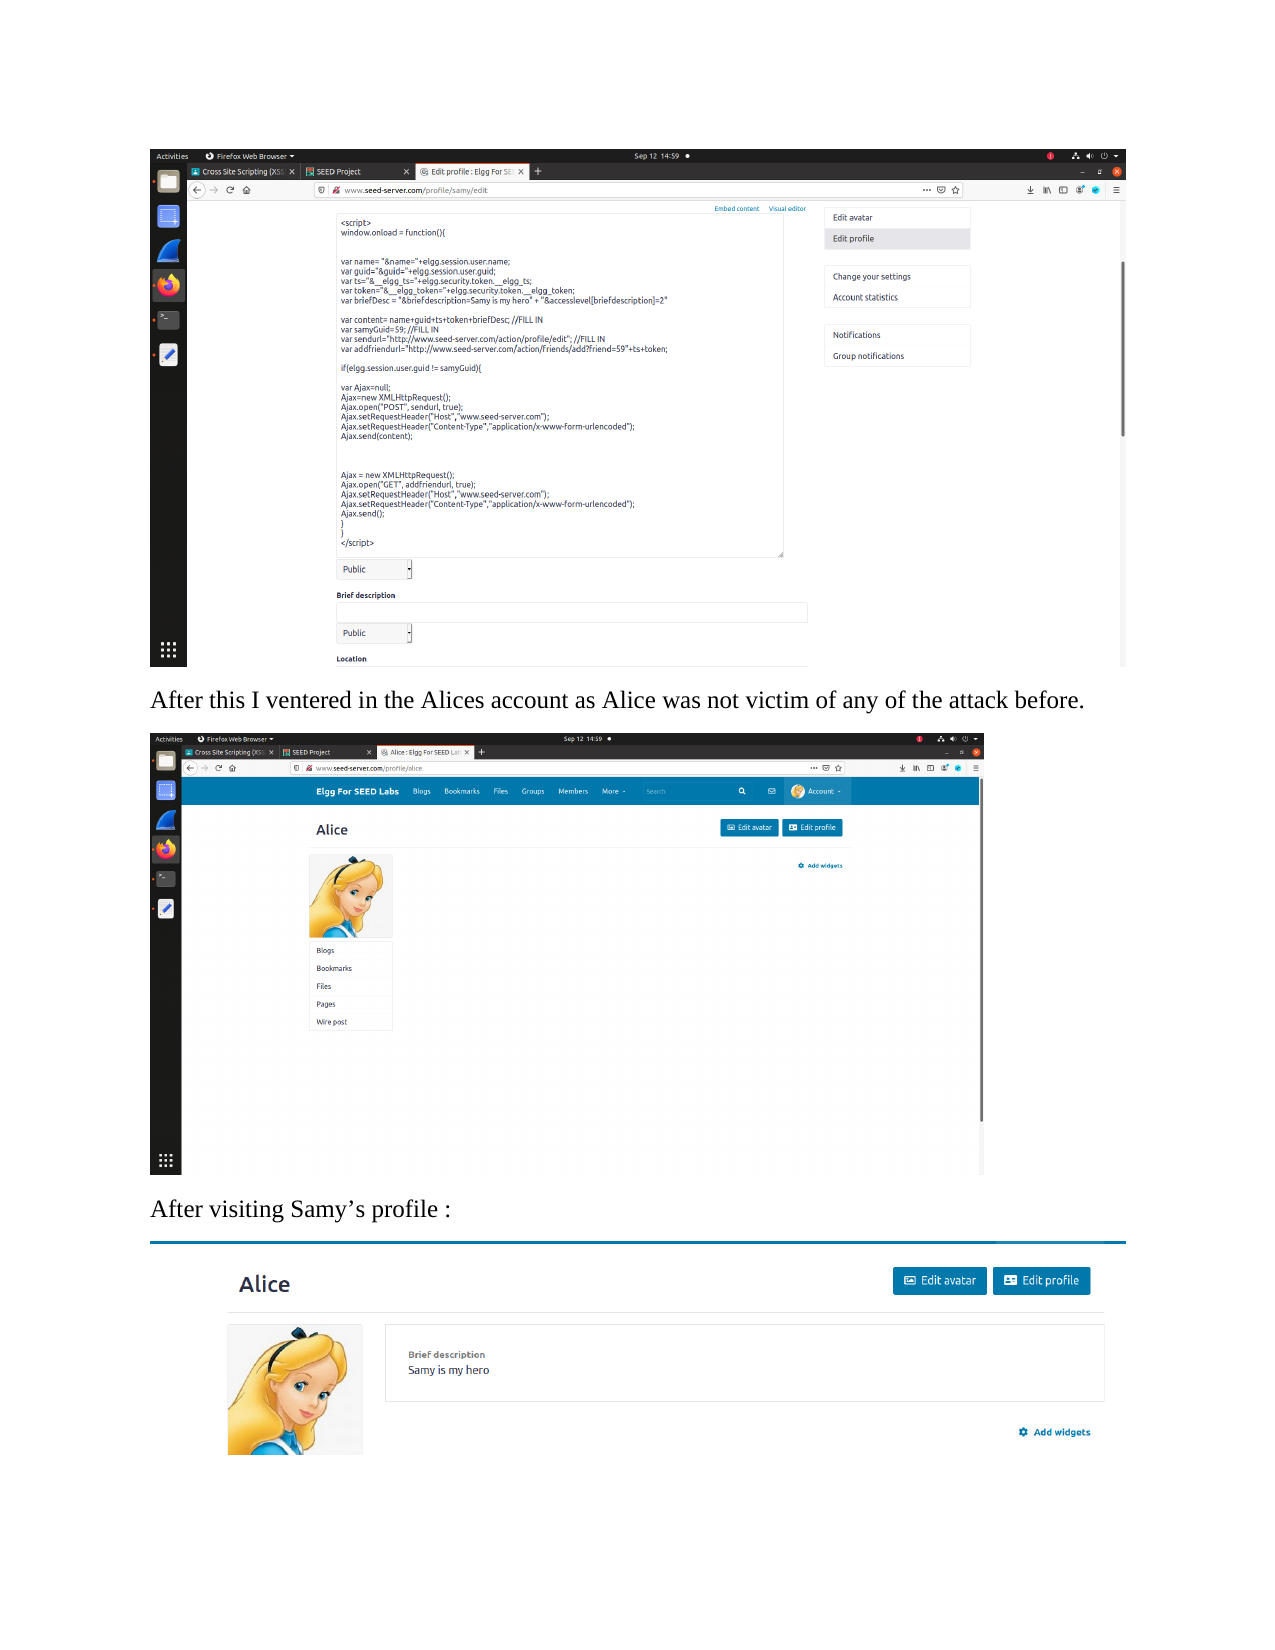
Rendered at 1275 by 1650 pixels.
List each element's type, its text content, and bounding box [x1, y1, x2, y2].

text After this I ventered in the Alices account as Alice was not victim of any of the attack before. [150, 686, 1125, 714]
picture [150, 149, 1126, 667]
picture [150, 1241, 1126, 1455]
text After visiting Samy’s profile : [150, 1194, 1125, 1223]
picture [150, 733, 984, 1175]
